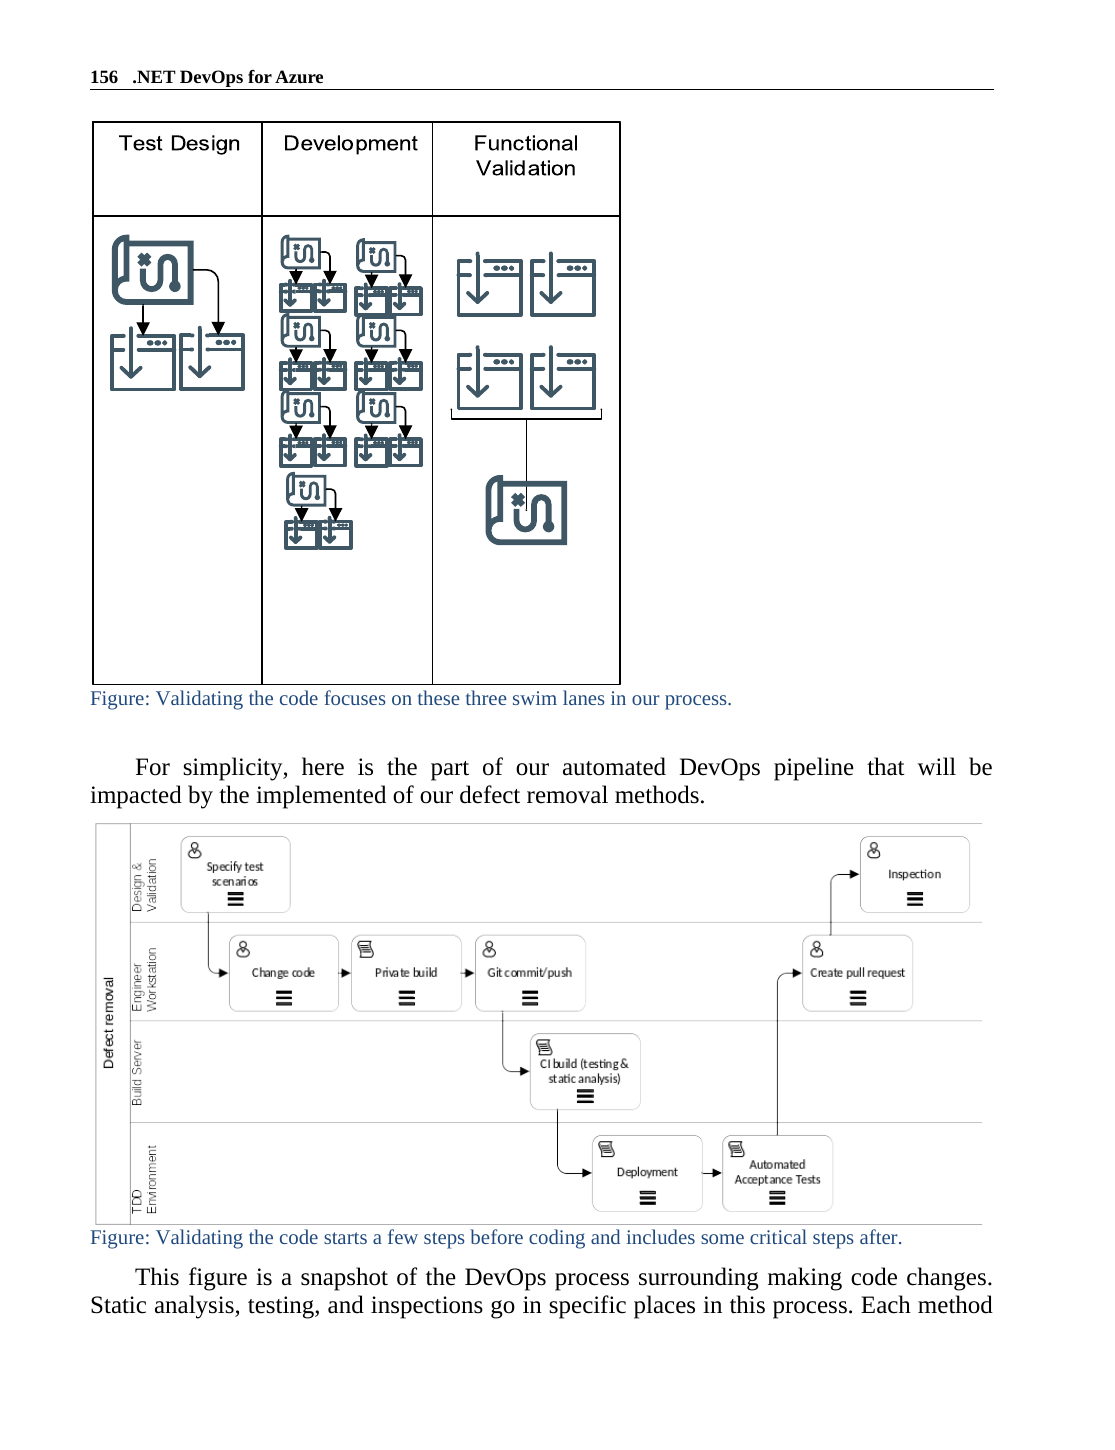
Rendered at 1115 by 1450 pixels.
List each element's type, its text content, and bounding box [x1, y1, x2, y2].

text Figure: Validating the code starts a few steps before coding and includes some critical steps after. [90, 1225, 994, 1249]
text Figure: Validating the code focuses on these three swim lanes in our process. [90, 686, 994, 710]
text For simplicity, here is the part of our automated DevOps pipeline that will be impacted by the implemented of our defect removal methods. [90, 752, 994, 809]
